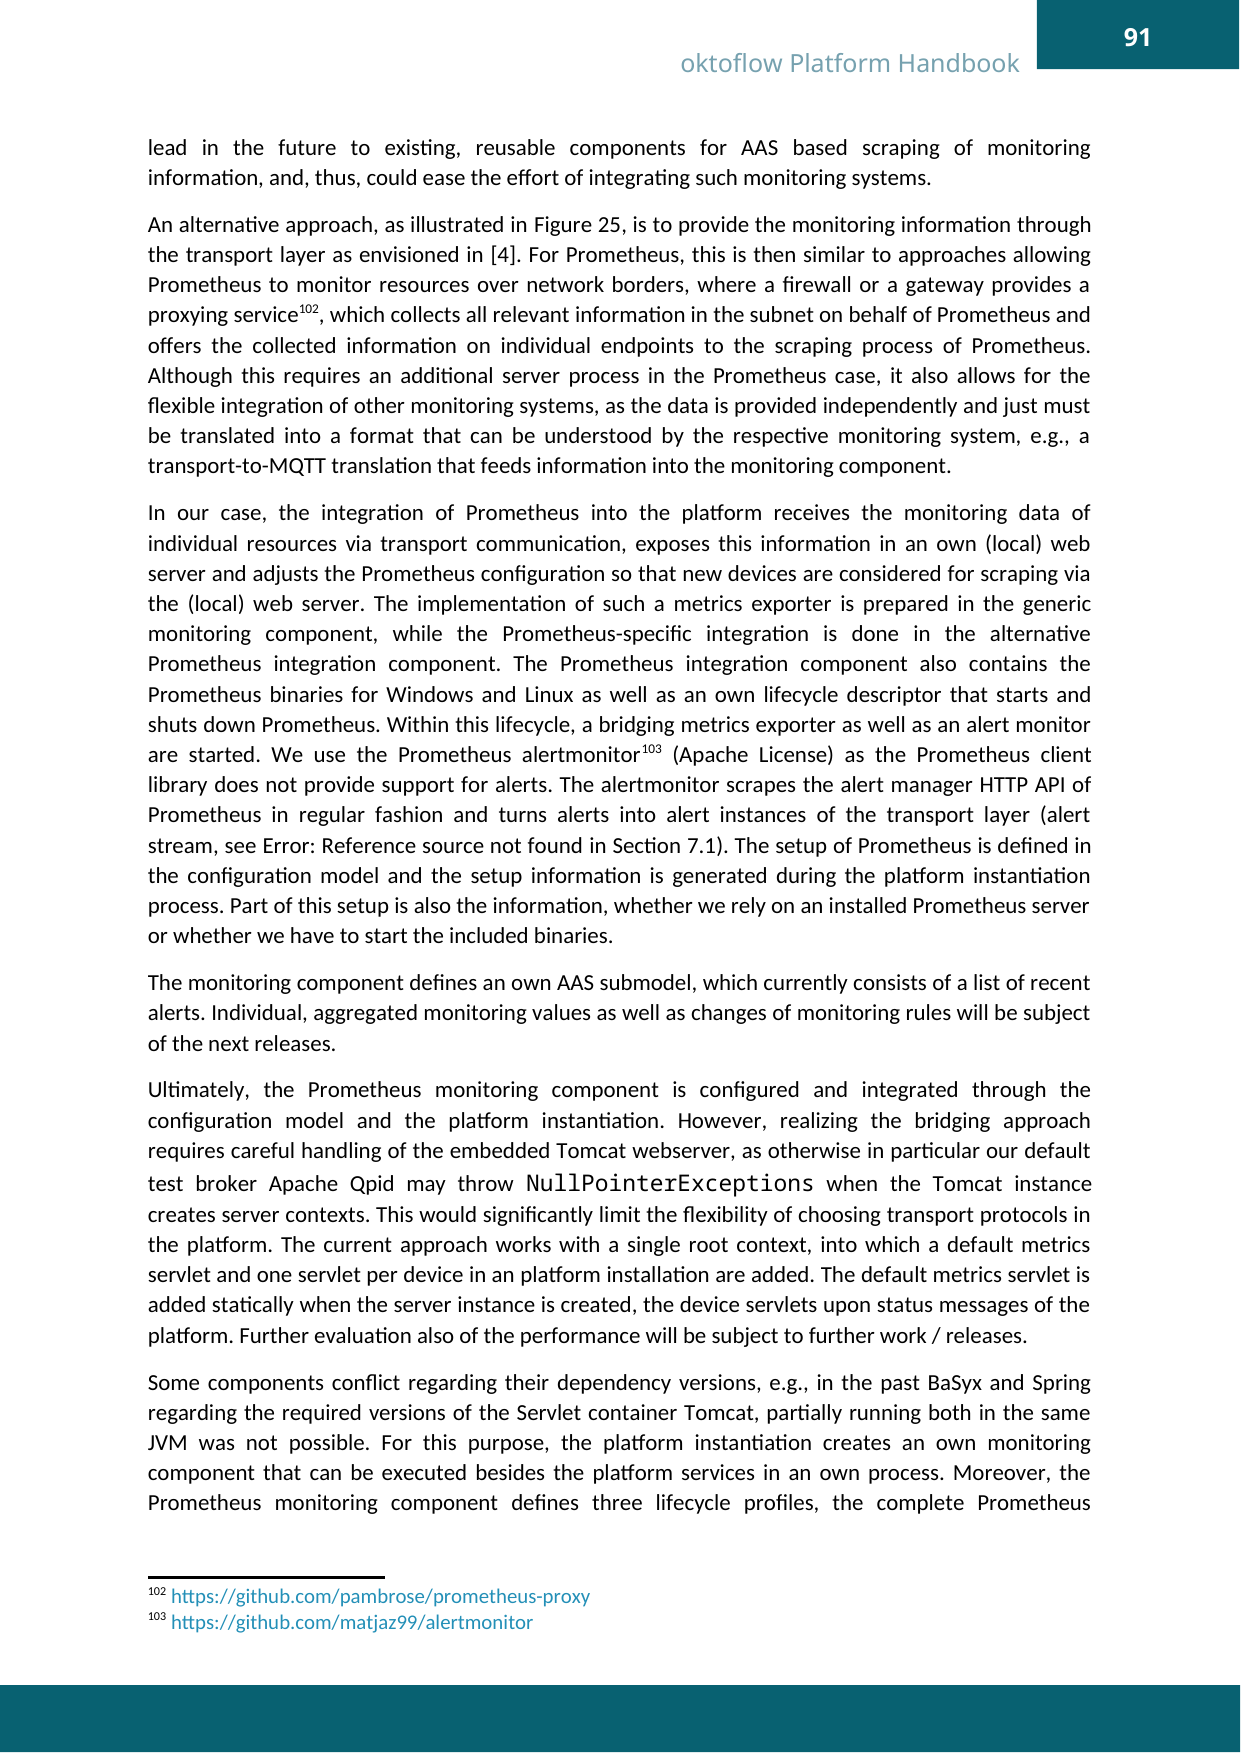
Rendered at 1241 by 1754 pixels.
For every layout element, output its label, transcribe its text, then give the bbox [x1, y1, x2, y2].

text The monitoring component defines an own AAS submodel, which currently consists of a list of recent alerts. Individual, aggregated monitoring values as well as changes of monitoring rules will be subject of the next releases. [148, 968, 1093, 1057]
text An alternative approach, as illustrated in Figure 25, is to provide the monitoring information through the transport layer as envisioned in [4]. For Prometheus, this is then similar to approaches allowing Prometheus to monitor resources over network borders, where a firewall or a gateway provides a proxying service, which collects all relevant information in the subnet on behalf of Prometheus and offers the collected information on individual endpoints to the scraping process of Prometheus. Although this requires an additional server process in the Prometheus case, it also allows for the flexible integration of other monitoring systems, as the data is provided independently and just must be translated into a format that can be understood by the respective monitoring system, e.g., a transport-to-MQTT translation that feeds information into the monitoring component. [148, 210, 1093, 480]
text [148, 1368, 1093, 1517]
text Ultimately, the Prometheus monitoring component is configured and integrated through the configuration model and the platform instantiation. However, realizing the bridging approach requires careful handling of the embedded Tomcat webserver, as otherwise in particular our default test broker Apache Qpid may throw NullPointerExceptions when the Tomcat instance creates server contexts. This would significantly limit the flexibility of choosing transport protocols in the platform. The current approach works with a single root context, into which a default metrics servlet and one servlet per device in an platform installation are added. The default metrics servlet is added statically when the server instance is created, the device servlets upon status messages of the platform. Further evaluation also of the performance will be subject to further work / releases. [148, 1076, 1093, 1349]
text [148, 133, 1093, 191]
